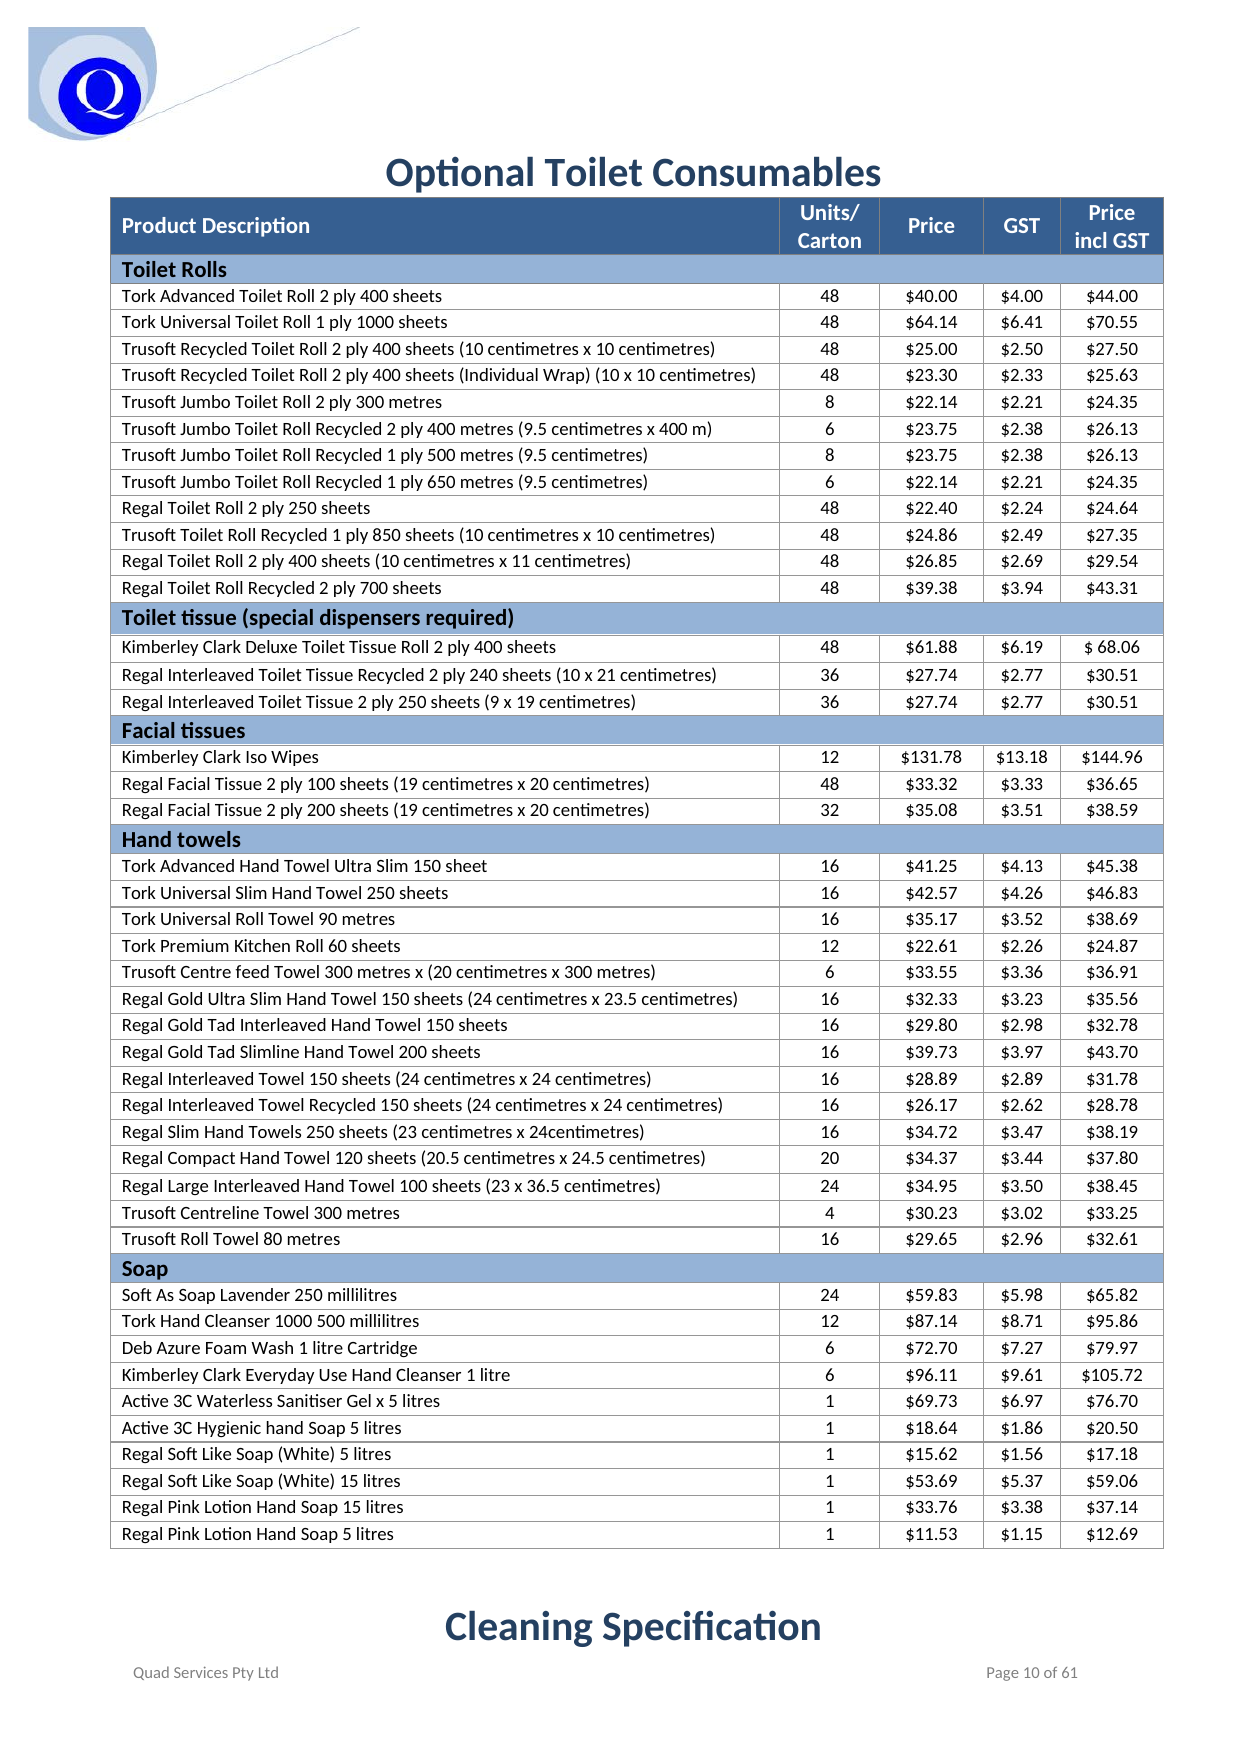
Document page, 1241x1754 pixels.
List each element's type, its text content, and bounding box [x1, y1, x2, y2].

table_cell $2.69 [984, 550, 1060, 575]
table_cell $36.91 [1061, 961, 1163, 986]
table_cell $3.97 [984, 1040, 1060, 1066]
table_cell $3.44 [984, 1146, 1060, 1173]
table_cell $76.70 [1061, 1389, 1163, 1415]
table_cell $87.14 [880, 1310, 983, 1335]
table_cell $45.38 [1061, 854, 1163, 880]
table_cell $34.37 [880, 1146, 983, 1173]
table_cell $3.36 [984, 961, 1060, 986]
table_cell Tork Advanced Hand Towel Ultra Slim 150 sheet [111, 854, 779, 880]
table_cell Trusoft Recycled Toilet Roll 2 ply 400 sheets (Individual Wrap) (10 x 10 centimetres) [111, 364, 779, 389]
table_cell 16 [780, 1014, 879, 1039]
table_cell $24.86 [880, 523, 983, 548]
table_cell $26.85 [880, 550, 983, 575]
table_cell $25.00 [880, 337, 983, 362]
table_cell 16 [780, 1228, 879, 1253]
table_cell $40.00 [880, 284, 983, 309]
table_cell $30.23 [880, 1201, 983, 1226]
table_cell Regal Slim Hand Towels 250 sheets (23 centimetres x 24centimetres) [111, 1120, 779, 1145]
table_cell 16 [780, 881, 879, 906]
table_cell $2.38 [984, 417, 1060, 442]
table_cell $37.14 [1061, 1496, 1163, 1521]
table_cell 20 [780, 1146, 879, 1173]
table_cell Tork Universal Slim Hand Towel 250 sheets [111, 881, 779, 906]
table_cell 6 [780, 1336, 879, 1362]
table_cell Tork Hand Cleanser 1000 500 millilitres [111, 1310, 779, 1335]
table_cell $29.54 [1061, 550, 1163, 575]
table_cell $64.14 [880, 310, 983, 336]
table_cell 16 [780, 908, 879, 933]
table_header Price [880, 198, 983, 254]
table_header Price incl GST [1061, 198, 1163, 254]
table_cell 48 [780, 364, 879, 389]
table_cell $2.24 [984, 496, 1060, 522]
table_cell $24.35 [1061, 390, 1163, 416]
table_cell Regal Toilet Roll Recycled 2 ply 700 sheets [111, 576, 779, 602]
table_cell 4 [780, 1201, 879, 1226]
table_cell 48 [780, 310, 879, 336]
table_cell $11.53 [880, 1522, 983, 1548]
table_cell 48 [780, 550, 879, 575]
table_cell $3.94 [984, 576, 1060, 602]
table_cell $ 68.06 [1061, 636, 1163, 662]
table_cell $30.51 [1061, 690, 1163, 715]
table_cell $28.78 [1061, 1093, 1163, 1119]
table_cell $34.95 [880, 1174, 983, 1200]
table_cell $2.33 [984, 364, 1060, 389]
table_cell $17.18 [1061, 1443, 1163, 1468]
table_cell $53.69 [880, 1469, 983, 1494]
table_cell 1 [780, 1469, 879, 1494]
table_cell Regal Pink Lotion Hand Soap 15 litres [111, 1496, 779, 1521]
table_cell $29.80 [880, 1014, 983, 1039]
table_cell Toilet Rolls [111, 255, 1163, 283]
table_cell Trusoft Centreline Towel 300 metres [111, 1201, 779, 1226]
table_cell $20.50 [1061, 1416, 1163, 1441]
table_cell Tork Universal Roll Towel 90 metres [111, 908, 779, 933]
table_cell $44.00 [1061, 284, 1163, 309]
table_cell Trusoft Jumbo Toilet Roll 2 ply 300 metres [111, 390, 779, 416]
table_cell 48 [780, 523, 879, 548]
table_cell $32.78 [1061, 1014, 1163, 1039]
table_cell $24.87 [1061, 934, 1163, 959]
table_cell Kimberley Clark Iso Wipes [111, 746, 779, 771]
table_cell $1.86 [984, 1416, 1060, 1441]
table_cell Regal Facial Tissue 2 ply 100 sheets (19 centimetres x 20 centimetres) [111, 772, 779, 798]
table_cell $2.77 [984, 690, 1060, 715]
table_cell $43.31 [1061, 576, 1163, 602]
table_cell $3.38 [984, 1496, 1060, 1521]
table_cell Trusoft Toilet Roll Recycled 1 ply 850 sheets (10 centimetres x 10 centimetres) [111, 523, 779, 548]
table_cell $69.73 [880, 1389, 983, 1415]
table_cell $23.75 [880, 417, 983, 442]
subtitle Cleaning Specification [133, 1599, 1134, 1650]
table_cell Trusoft Jumbo Toilet Roll Recycled 1 ply 650 metres (9.5 centimetres) [111, 470, 779, 495]
table_cell $7.27 [984, 1336, 1060, 1362]
table_cell Regal Toilet Roll 2 ply 250 sheets [111, 496, 779, 522]
table_cell 16 [780, 1120, 879, 1145]
table_cell $33.32 [880, 772, 983, 798]
table_cell 16 [780, 1093, 879, 1119]
table_cell $79.97 [1061, 1336, 1163, 1362]
table_cell Active 3C Hygienic hand Soap 5 litres [111, 1416, 779, 1441]
table_cell 6 [780, 1363, 879, 1388]
table_cell $30.51 [1061, 663, 1163, 689]
table_cell Regal Compact Hand Towel 120 sheets (20.5 centimetres x 24.5 centimetres) [111, 1146, 779, 1173]
table_cell Regal Interleaved Towel 150 sheets (24 centimetres x 24 centimetres) [111, 1067, 779, 1092]
table_cell Trusoft Recycled Toilet Roll 2 ply 400 sheets (10 centimetres x 10 centimetres) [111, 337, 779, 362]
table_cell Regal Toilet Roll 2 ply 400 sheets (10 centimetres x 11 centimetres) [111, 550, 779, 575]
table_cell Regal Interleaved Toilet Tissue 2 ply 250 sheets (9 x 19 centimetres) [111, 690, 779, 715]
table_cell $8.71 [984, 1310, 1060, 1335]
table_cell $4.13 [984, 854, 1060, 880]
table_cell $61.88 [880, 636, 983, 662]
table_cell $35.08 [880, 799, 983, 824]
table_cell 16 [780, 987, 879, 1013]
table_cell Regal Soft Like Soap (White) 5 litres [111, 1443, 779, 1468]
table_cell 16 [780, 854, 879, 880]
table_cell $23.75 [880, 443, 983, 469]
table_cell Hand towels [111, 825, 1163, 853]
table_cell $59.06 [1061, 1469, 1163, 1494]
table_cell $9.61 [984, 1363, 1060, 1388]
table_cell Regal Gold Tad Slimline Hand Towel 200 sheets [111, 1040, 779, 1066]
table_cell $25.63 [1061, 364, 1163, 389]
table_cell $2.49 [984, 523, 1060, 548]
table_cell Trusoft Jumbo Toilet Roll Recycled 1 ply 500 metres (9.5 centimetres) [111, 443, 779, 469]
table_cell Regal Soft Like Soap (White) 15 litres [111, 1469, 779, 1494]
table_cell $4.26 [984, 881, 1060, 906]
table_cell 8 [780, 390, 879, 416]
table_cell 48 [780, 284, 879, 309]
table_cell Regal Large Interleaved Hand Towel 100 sheets (23 x 36.5 centimetres) [111, 1174, 779, 1200]
table_cell $3.52 [984, 908, 1060, 933]
table_cell Active 3C Waterless Sanitiser Gel x 5 litres [111, 1389, 779, 1415]
table_cell $18.64 [880, 1416, 983, 1441]
table_cell 1 [780, 1443, 879, 1468]
table_cell 24 [780, 1283, 879, 1308]
table_cell 48 [780, 337, 879, 362]
table_cell Regal Pink Lotion Hand Soap 5 litres [111, 1522, 779, 1548]
table_cell 6 [780, 961, 879, 986]
table_cell $2.26 [984, 934, 1060, 959]
table_cell $13.18 [984, 746, 1060, 771]
table_cell $3.50 [984, 1174, 1060, 1200]
table_cell 12 [780, 934, 879, 959]
table_cell Tork Premium Kitchen Roll 60 sheets [111, 934, 779, 959]
table_cell $36.65 [1061, 772, 1163, 798]
table_cell $33.55 [880, 961, 983, 986]
picture [28, 27, 361, 142]
table_cell $26.13 [1061, 443, 1163, 469]
table_cell 12 [780, 746, 879, 771]
table_header Units/ Carton [780, 198, 879, 254]
table_cell $28.89 [880, 1067, 983, 1092]
table_cell 1 [780, 1496, 879, 1521]
table_cell $24.35 [1061, 470, 1163, 495]
table_cell 16 [780, 1067, 879, 1092]
table_cell $24.64 [1061, 496, 1163, 522]
table_cell Soap [111, 1254, 1163, 1282]
table_cell $2.77 [984, 663, 1060, 689]
table_cell $38.69 [1061, 908, 1163, 933]
table_cell Soft As Soap Lavender 250 millilitres [111, 1283, 779, 1308]
table_cell $26.13 [1061, 417, 1163, 442]
table_cell $105.72 [1061, 1363, 1163, 1388]
table_cell $26.17 [880, 1093, 983, 1119]
table_cell $29.65 [880, 1228, 983, 1253]
table_cell $22.14 [880, 390, 983, 416]
table_cell $43.70 [1061, 1040, 1163, 1066]
table_cell $46.83 [1061, 881, 1163, 906]
table_cell 1 [780, 1389, 879, 1415]
table_cell 6 [780, 470, 879, 495]
table_cell $38.19 [1061, 1120, 1163, 1145]
table_cell $2.50 [984, 337, 1060, 362]
table_cell Toilet tissue (special dispensers required) [111, 603, 1163, 634]
table_cell $2.89 [984, 1067, 1060, 1092]
table_cell $35.56 [1061, 987, 1163, 1013]
table_cell $12.69 [1061, 1522, 1163, 1548]
table_cell $27.74 [880, 663, 983, 689]
table_cell $5.98 [984, 1283, 1060, 1308]
table_cell Trusoft Jumbo Toilet Roll Recycled 2 ply 400 metres (9.5 centimetres x 400 m) [111, 417, 779, 442]
table_cell $27.50 [1061, 337, 1163, 362]
table_cell Trusoft Roll Towel 80 metres [111, 1228, 779, 1253]
table_cell $70.55 [1061, 310, 1163, 336]
table_cell 36 [780, 690, 879, 715]
table_cell $1.15 [984, 1522, 1060, 1548]
table_cell $96.11 [880, 1363, 983, 1388]
table_cell $31.78 [1061, 1067, 1163, 1092]
table_cell 48 [780, 636, 879, 662]
table_cell $15.62 [880, 1443, 983, 1468]
table_cell $5.37 [984, 1469, 1060, 1494]
table_cell Kimberley Clark Deluxe Toilet Tissue Roll 2 ply 400 sheets [111, 636, 779, 662]
table_cell $6.41 [984, 310, 1060, 336]
table_cell $39.73 [880, 1040, 983, 1066]
table_cell $65.82 [1061, 1283, 1163, 1308]
table_cell $3.47 [984, 1120, 1060, 1145]
table_header GST [984, 198, 1060, 254]
table_cell Trusoft Centre feed Towel 300 metres x (20 centimetres x 300 metres) [111, 961, 779, 986]
table_cell $131.78 [880, 746, 983, 771]
table_cell $22.14 [880, 470, 983, 495]
table_cell $6.97 [984, 1389, 1060, 1415]
table_cell 12 [780, 1310, 879, 1335]
table_cell $4.00 [984, 284, 1060, 309]
table_cell $95.86 [1061, 1310, 1163, 1335]
table_cell $2.96 [984, 1228, 1060, 1253]
table_cell 1 [780, 1416, 879, 1441]
table_cell 1 [780, 1522, 879, 1548]
table_cell Tork Universal Toilet Roll 1 ply 1000 sheets [111, 310, 779, 336]
table_cell $35.17 [880, 908, 983, 933]
table_cell $34.72 [880, 1120, 983, 1145]
table_cell $72.70 [880, 1336, 983, 1362]
table_header Product Description [111, 198, 779, 254]
table_cell Regal Facial Tissue 2 ply 200 sheets (19 centimetres x 20 centimetres) [111, 799, 779, 824]
table_cell $3.51 [984, 799, 1060, 824]
table_cell 48 [780, 576, 879, 602]
table_cell $2.62 [984, 1093, 1060, 1119]
table_cell Regal Interleaved Towel Recycled 150 sheets (24 centimetres x 24 centimetres) [111, 1093, 779, 1119]
table_cell $2.21 [984, 390, 1060, 416]
table_cell $22.61 [880, 934, 983, 959]
table_cell Kimberley Clark Everyday Use Hand Cleanser 1 litre [111, 1363, 779, 1388]
table_cell $27.35 [1061, 523, 1163, 548]
table_cell $2.21 [984, 470, 1060, 495]
table_cell $27.74 [880, 690, 983, 715]
table_cell Regal Gold Tad Interleaved Hand Towel 150 sheets [111, 1014, 779, 1039]
table_cell Deb Azure Foam Wash 1 litre Cartridge [111, 1336, 779, 1362]
table_cell $32.61 [1061, 1228, 1163, 1253]
table_cell $38.45 [1061, 1174, 1163, 1200]
table_cell $33.25 [1061, 1201, 1163, 1226]
table_cell $32.33 [880, 987, 983, 1013]
subtitle Optional Toilet Consumables [133, 146, 1134, 197]
table_cell $2.98 [984, 1014, 1060, 1039]
table_cell $41.25 [880, 854, 983, 880]
table_cell $144.96 [1061, 746, 1163, 771]
table_cell $37.80 [1061, 1146, 1163, 1173]
table_cell $22.40 [880, 496, 983, 522]
table_cell $38.59 [1061, 799, 1163, 824]
table_cell $39.38 [880, 576, 983, 602]
table_cell 48 [780, 772, 879, 798]
table_cell 32 [780, 799, 879, 824]
table_cell $3.23 [984, 987, 1060, 1013]
table_cell $59.83 [880, 1283, 983, 1308]
table_cell 36 [780, 663, 879, 689]
table_cell 6 [780, 417, 879, 442]
table_cell $2.38 [984, 443, 1060, 469]
table_cell Tork Advanced Toilet Roll 2 ply 400 sheets [111, 284, 779, 309]
table_cell 48 [780, 496, 879, 522]
table_cell 24 [780, 1174, 879, 1200]
table_cell $23.30 [880, 364, 983, 389]
table_cell $33.76 [880, 1496, 983, 1521]
table_cell $6.19 [984, 636, 1060, 662]
table_cell 8 [780, 443, 879, 469]
table_cell $3.02 [984, 1201, 1060, 1226]
table_cell Regal Gold Ultra Slim Hand Towel 150 sheets (24 centimetres x 23.5 centimetres) [111, 987, 779, 1013]
table_cell Regal Interleaved Toilet Tissue Recycled 2 ply 240 sheets (10 x 21 centimetres) [111, 663, 779, 689]
table_cell Facial tissues [111, 716, 1163, 744]
table_cell $42.57 [880, 881, 983, 906]
table_cell 16 [780, 1040, 879, 1066]
table_cell $3.33 [984, 772, 1060, 798]
table_cell $1.56 [984, 1443, 1060, 1468]
